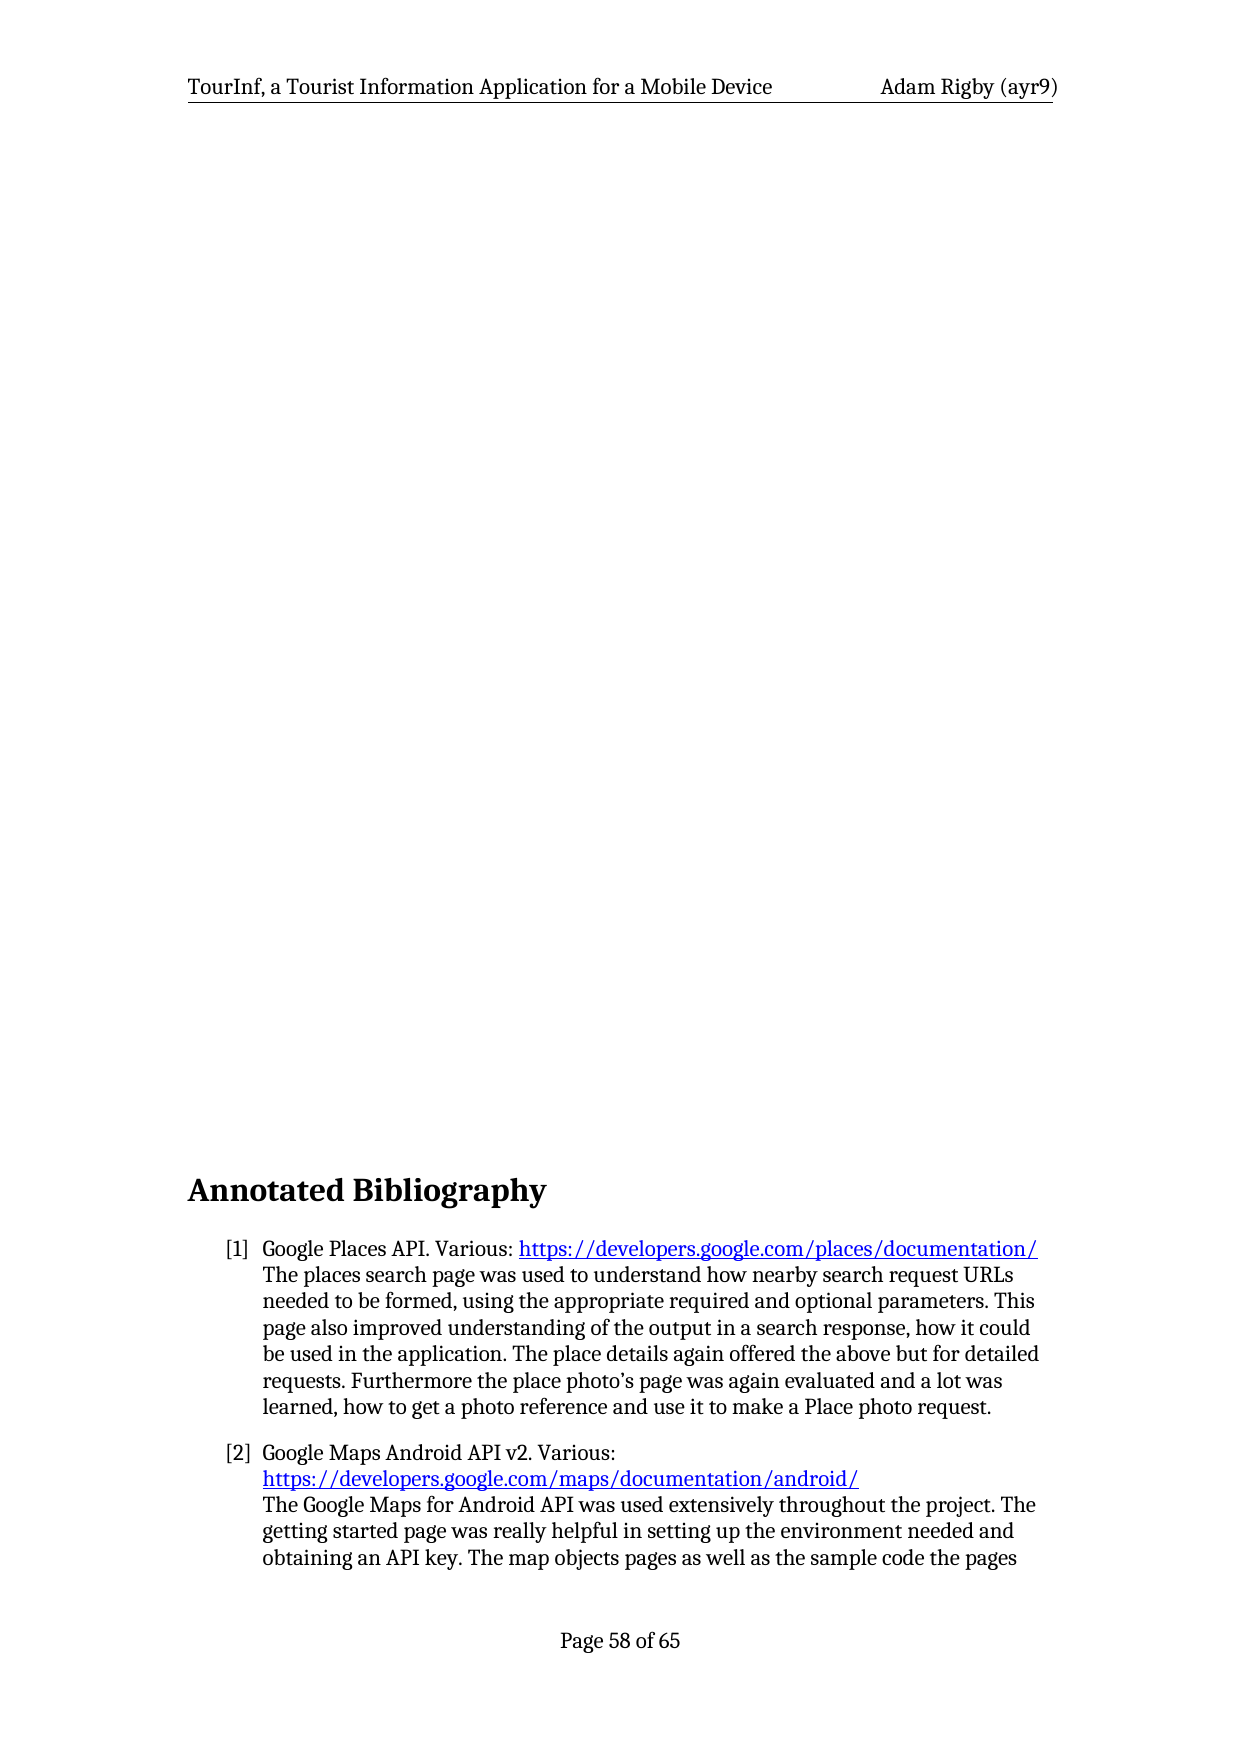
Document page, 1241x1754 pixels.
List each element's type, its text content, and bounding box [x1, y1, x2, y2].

list The places search page was used to understand how nearby search request URLs needed to be formed, using the appropriate required and optional parameters. This page also improved understanding of the output in a search response, how it could be used in the application. The place details again offered the above but for detailed requests. Furthermore the place photo’s page was again evaluated and a lot was learned, how to get a photo reference and use it to make a Place photo request. [262, 1262, 1053, 1420]
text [262, 1492, 1053, 1571]
list Google Maps Android API v2. Various: https://developers.google.com/maps/documentation/android/ [225, 1439, 1053, 1492]
list Google Places API. Various: https://developers.google.com/places/documentation/ [225, 1236, 1053, 1262]
subtitle Annotated Bibliography [187, 1171, 1053, 1209]
